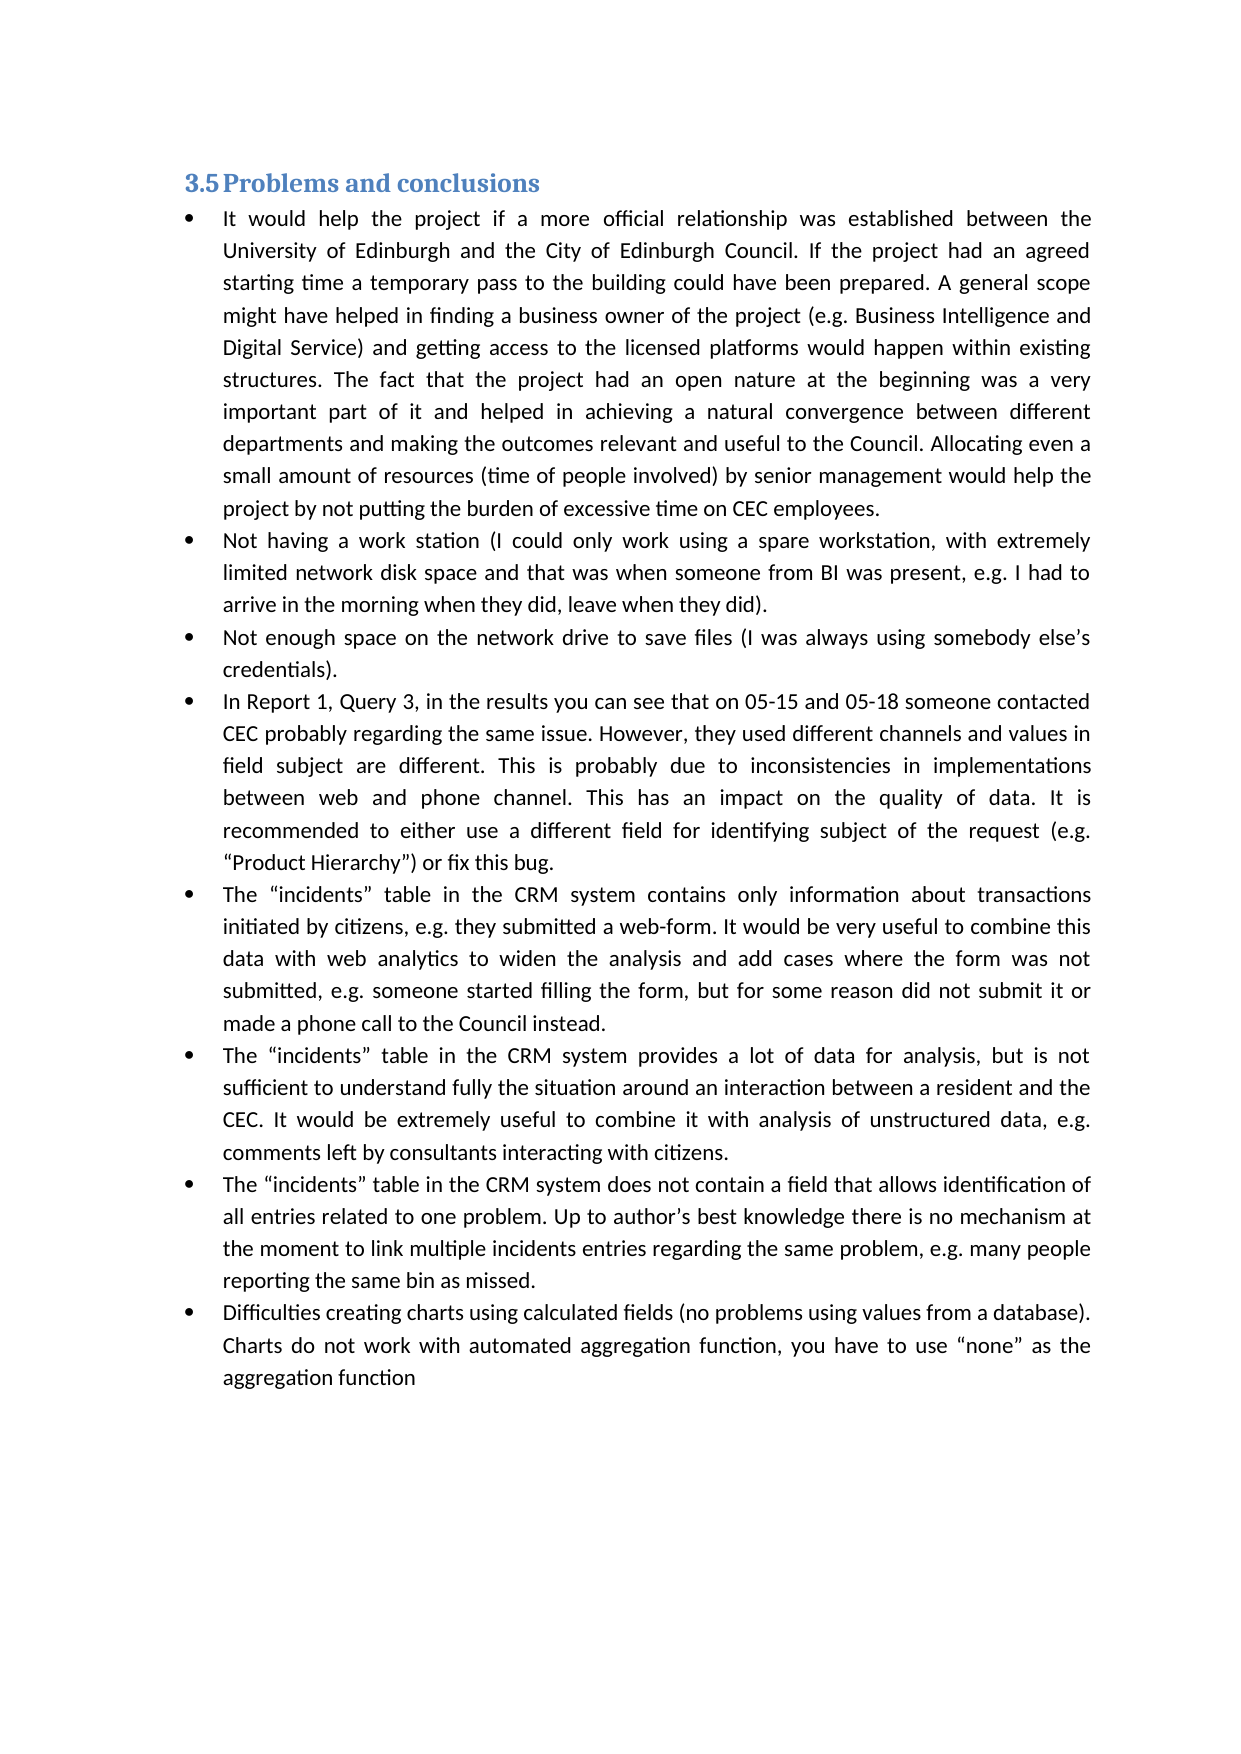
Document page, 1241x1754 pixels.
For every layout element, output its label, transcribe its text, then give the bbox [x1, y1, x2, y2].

subtitle Problems and conclusions [185, 168, 1093, 199]
list In Report 1, Query 3, in the results you can see that on 05-15 and 05-18 someone contacted CEC probably regarding the same issue. However, they used different channels and values in field subject are different. This is probably due to inconsistencies in implementations between web and phone channel. This has an impact on the quality of data. It is recommended to either use a different field for identifying subject of the request (e.g. “Product Hierarchy”) or fix this bug. [185, 687, 1093, 876]
list Not having a work station (I could only work using a spare workstation, with extremely limited network disk space and that was when someone from BI was present, e.g. I had to arrive in the morning when they did, leave when they did). [185, 526, 1093, 618]
list Not enough space on the network drive to save files (I was always using somebody else’s credentials). [185, 623, 1093, 683]
list The “incidents” table in the CRM system provides a lot of data for analysis, but is not sufficient to understand fully the situation around an interaction between a resident and the CEC. It would be extremely useful to combine it with analysis of unstructured data, e.g. comments left by consultants interacting with citizens. [185, 1041, 1093, 1166]
list Difficulties creating charts using calculated fields (no problems using values from a database). Charts do not work with automated aggregation function, you have to use “none” as the aggregation function [185, 1298, 1093, 1391]
list The “incidents” table in the CRM system does not contain a field that allows identification of all entries related to one problem. Up to author’s best knowledge there is no mechanism at the moment to link multiple incidents entries regarding the same problem, e.g. many people reporting the same bin as missed. [185, 1170, 1093, 1294]
list It would help the project if a more official relationship was established between the University of Edinburgh and the City of Edinburgh Council. If the project had an agreed starting time a temporary pass to the building could have been prepared. A general scope might have helped in finding a business owner of the project (e.g. Business Intelligence and Digital Service) and getting access to the licensed platforms would happen within existing structures. The fact that the project had an open nature at the beginning was a very important part of it and helped in achieving a natural convergence between different departments and making the outcomes relevant and useful to the Council. Allocating even a small amount of resources (time of people involved) by senior management would help the project by not putting the burden of excessive time on CEC employees. [185, 204, 1093, 522]
list The “incidents” table in the CRM system contains only information about transactions initiated by citizens, e.g. they submitted a web-form. It would be very useful to combine this data with web analytics to widen the analysis and add cases where the form was not submitted, e.g. someone started filling the form, but for some reason did not submit it or made a phone call to the Council instead. [185, 880, 1093, 1037]
